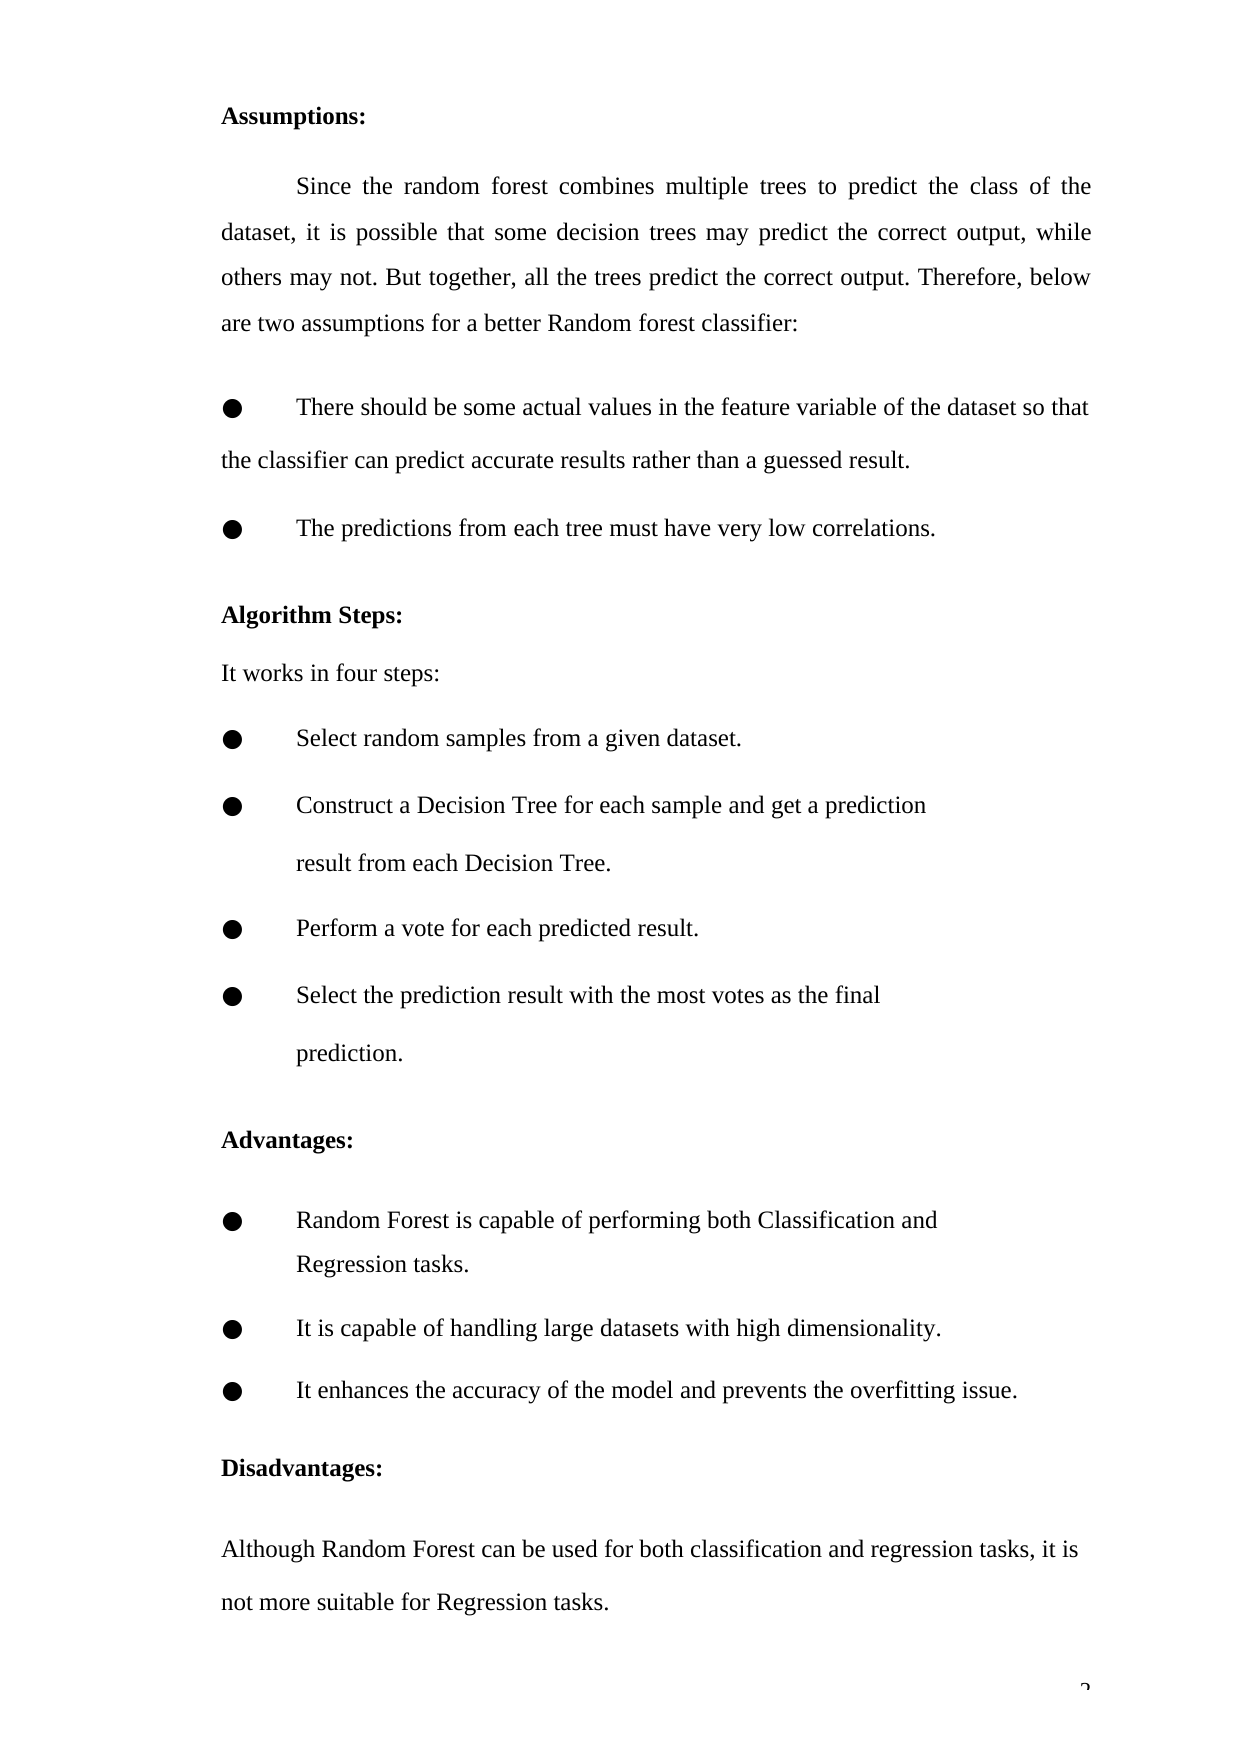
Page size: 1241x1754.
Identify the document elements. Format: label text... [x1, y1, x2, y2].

list There should be some actual values in the feature variable of the dataset so that the classifier can predict accurate results rather than a guessed result. [221, 389, 1089, 474]
text Although Random Forest can be used for both classification and regression tasks, it is not more suitable for Regression tasks. [221, 1534, 1082, 1616]
text It works in four steps: [221, 658, 1173, 687]
subtitle Algorithm Steps: [221, 601, 1173, 629]
subtitle Disadvantages: [221, 1453, 1173, 1482]
list It enhances the accuracy of the model and prevents the overfitting issue. [221, 1371, 1173, 1405]
subtitle Advantages: [221, 1125, 1173, 1154]
list Random Forest is capable of performing both Classification and Regression tasks. [221, 1202, 938, 1278]
list Select random samples from a given dataset. [221, 719, 1173, 753]
list Select the prediction result with the most votes as the final prediction. [221, 977, 881, 1067]
list Perform a vote for each predicted result. [221, 909, 1173, 943]
text Since the random forest combines multiple trees to predict the class of the dataset, it is possible that some decision trees may predict the correct output, while others may not. But together, all the trees predict the correct output. Therefore, below are two assumptions for a better Random forest classifier: [221, 171, 1092, 336]
list Construct a Decision Tree for each sample and get a prediction result from each Decision Tree. [221, 787, 927, 877]
subtitle Assumptions: [221, 101, 1173, 130]
list It is capable of handling large datasets with high dimensionality. [221, 1310, 1173, 1344]
list The predictions from each tree must have very low correlations. [221, 509, 1173, 543]
